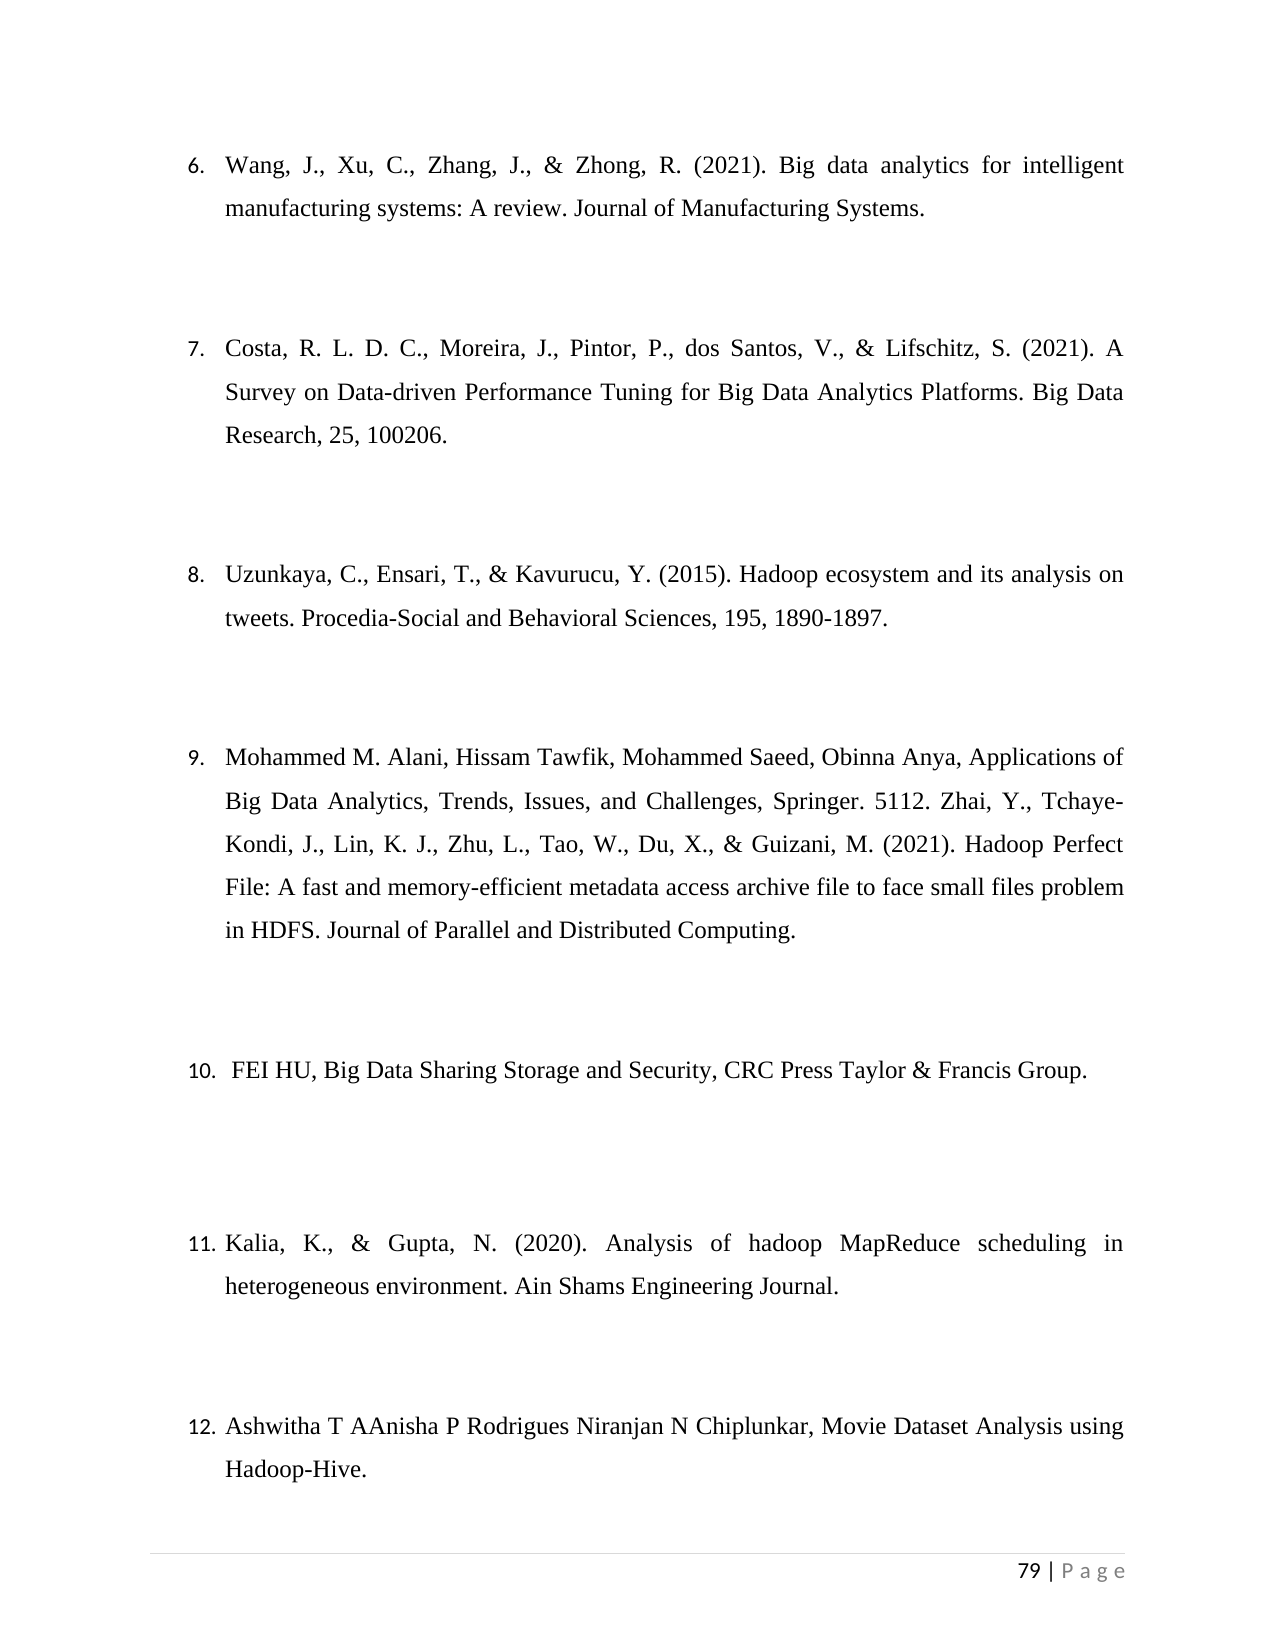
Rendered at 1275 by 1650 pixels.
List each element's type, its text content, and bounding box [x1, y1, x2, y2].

list Kalia, K., & Gupta, N. (2020). Analysis of hadoop MapReduce scheduling in heterogeneous environment. Ain Shams Engineering Journal. [187, 1228, 1125, 1300]
list Uzunkaya, C., Ensari, T., & Kavurucu, Y. (2015). Hadoop ecosystem and its analysis on tweets. Procedia-Social and Behavioral Sciences, 195, 1890-1897. [187, 559, 1125, 632]
list Costa, R. L. D. C., Moreira, J., Pintor, P., dos Santos, V., & Lifschitz, S. (2021). A Survey on Data-driven Performance Tuning for Big Data Analytics Platforms. Big Data Research, 25, 100206. [187, 333, 1125, 448]
list Wang, J., Xu, C., Zhang, J., & Zhong, R. (2021). Big data analytics for intelligent manufacturing systems: A review. Journal of Manufacturing Systems. [187, 150, 1125, 222]
list FEI HU, Big Data Sharing Storage and Security, CRC Press Taylor & Francis Group. [187, 1055, 1125, 1084]
list Ashwitha T AAnisha P Rodrigues Niranjan N Chiplunkar, Movie Dataset Analysis using Hadoop-Hive. [187, 1411, 1125, 1483]
list Mohammed M. Alani, Hissam Tawfik, Mohammed Saeed, Obinna Anya, Applications of Big Data Analytics, Trends, Issues, and Challenges, Springer. 5112. Zhai, Y., Tchaye-Kondi, J., Lin, K. J., Zhu, L., Tao, W., Du, X., & Guizani, M. (2021). Hadoop Perfect File: A fast and memory-efficient metadata access archive file to face small files problem in HDFS. Journal of Parallel and Distributed Computing. [187, 742, 1125, 944]
